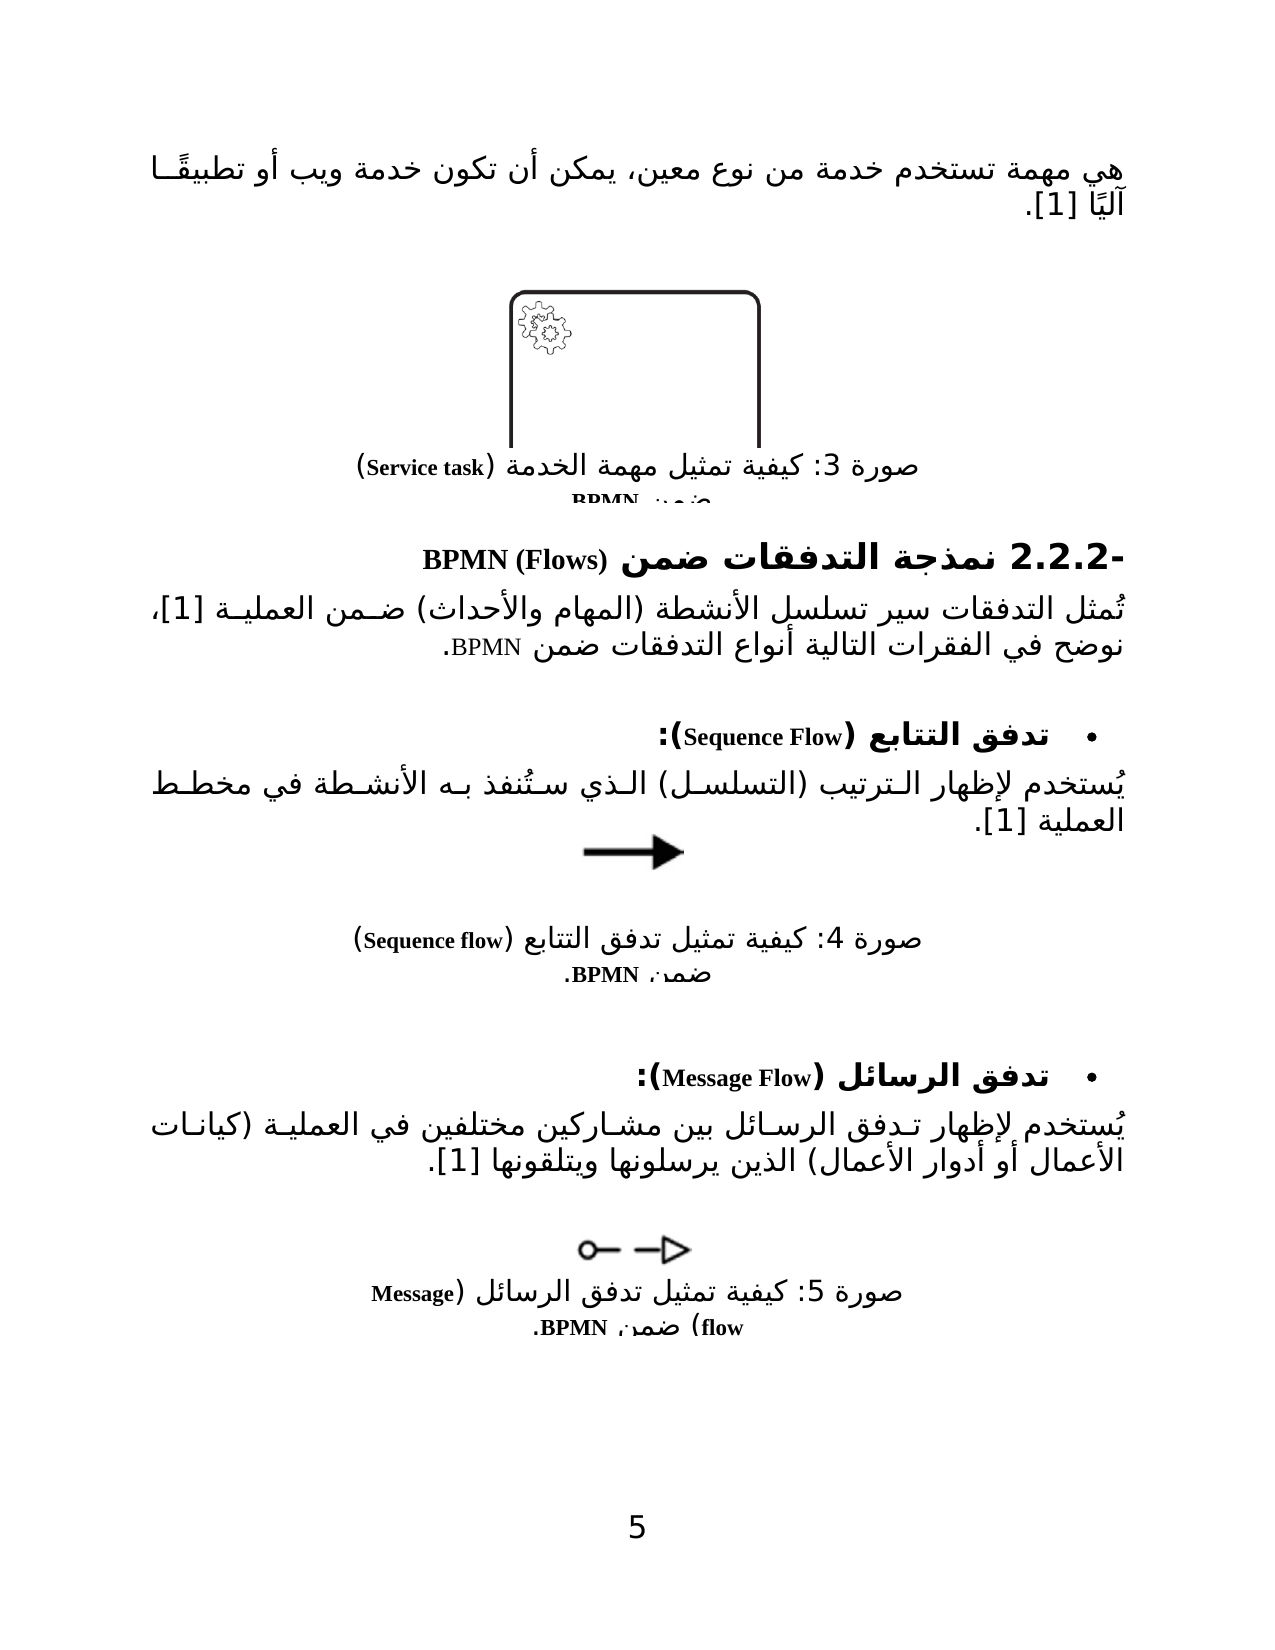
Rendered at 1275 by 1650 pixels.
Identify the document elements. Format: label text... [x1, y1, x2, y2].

text -2.2.2 نمذجة التدفقات ضمن BPMN (Flows) [150, 536, 1125, 578]
picture [569, 1225, 705, 1273]
list تدفق التتابع (Sequence Flow): [150, 717, 1087, 753]
picture [572, 817, 703, 875]
text تُمثل التدفقات سير تسلسل الأنشطة (المهام والأحداث) ضمن العملية [1]، نوضح في الفقرات التالية أنواع التدفقات ضمن BPMN. [150, 590, 1125, 663]
picture [498, 277, 777, 448]
list تدفق الرسائل (Message Flow): [150, 1057, 1087, 1093]
text هي مهمة تستخدم خدمة من نوع معين، يمكن أن تكون خدمة ويب أو تطبيقًا آليًا [1]. [150, 150, 1125, 223]
text يُستخدم لإظهار تدفق الرسائل بين مشاركين مختلفين في العملية (كيانات الأعمال أو أدوار الأعمال) الذين يرسلونها ويتلقونها [1]. [150, 1106, 1125, 1178]
text يُستخدم لإظهار الترتيب (التسلسل) الذي ستُنفذ به الأنشطة في مخطط العملية [1]. [150, 766, 1125, 838]
